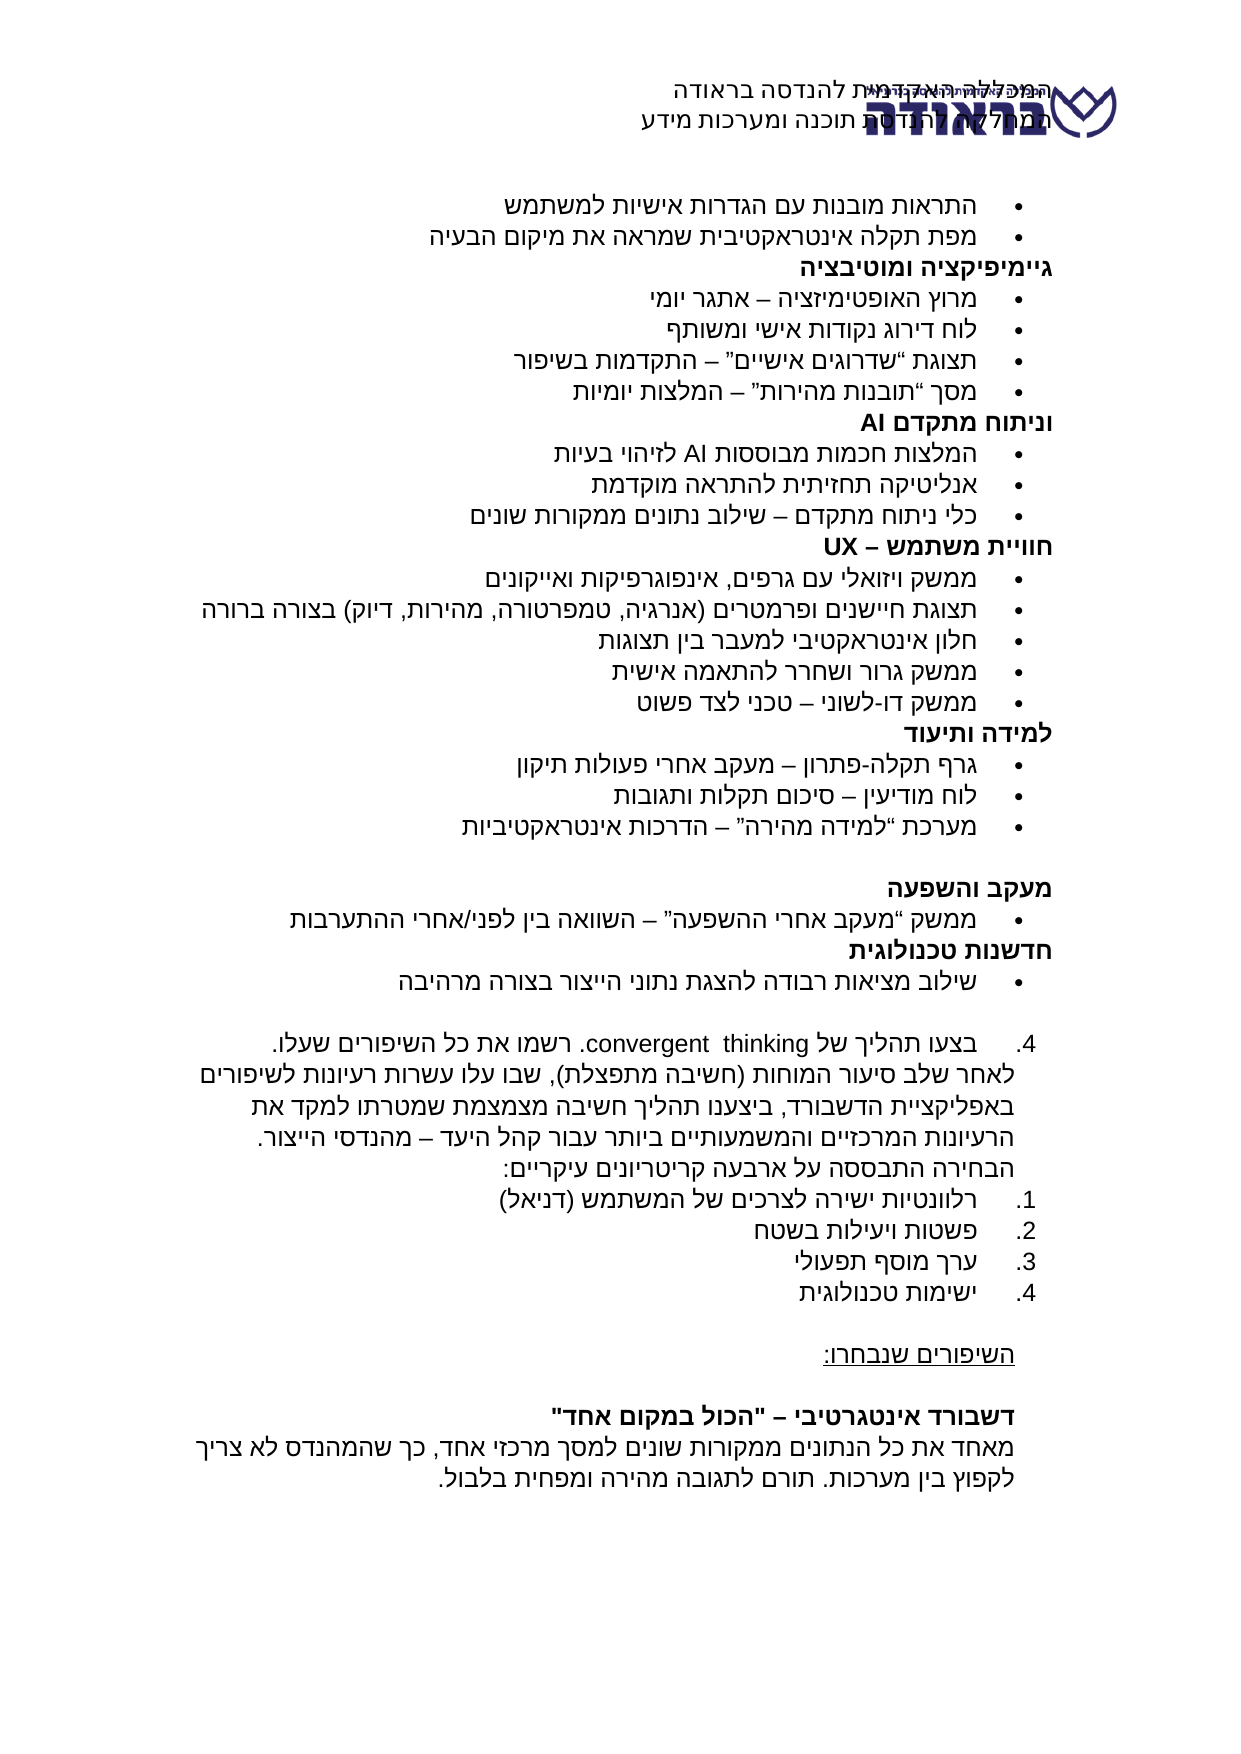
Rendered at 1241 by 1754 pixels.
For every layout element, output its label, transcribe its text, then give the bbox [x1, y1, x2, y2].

text לאחר שלב סיעור המוחות (חשיבה מתפצלת), שבו עלו עשרות רעיונות לשיפורים באפליקציית הדשבורד, ביצענו תהליך חשיבה מצמצמת שמטרתו למקד את הרעיונות המרכזיים והמשמעותיים ביותר עבור קהל היעד – מהנדסי הייצור. הבחירה התבססה על ארבעה קריטריונים עיקריים: [187, 1060, 1015, 1182]
list ממשק “מעקב אחרי ההשפעה” – השוואה בין לפני/אחרי ההתערבות [187, 905, 1015, 934]
list ממשק דו-לשוני – טכני לצד פשוט [187, 688, 1015, 717]
text השיפורים שנבחרו: [187, 1340, 1015, 1368]
picture [858, 79, 1123, 143]
list מרוץ האופטימיזציה – אתגר יומי [187, 284, 1015, 313]
list שילוב מציאות רבודה להצגת נתוני הייצור בצורה מרהיבה [187, 967, 1015, 996]
list ממשק גרור ושחרר להתאמה אישית [187, 657, 1015, 686]
list תצוגת “שדרוגים אישיים” – התקדמות בשיפור [187, 346, 1015, 375]
list פשטות ויעילות בשטח [187, 1216, 1015, 1244]
text מעקב והשפעה [187, 874, 1053, 903]
list ישימות טכנולוגית [187, 1278, 1015, 1306]
list ממשק ויזואלי עם גרפים, אינפוגרפיקות ואייקונים [187, 564, 1015, 592]
list המלצות חכמות מבוססות AI לזיהוי בעיות [187, 439, 1015, 468]
list ערך מוסף תפעולי [187, 1247, 1015, 1275]
list מפת תקלה אינטראקטיבית שמראה את מיקום הבעיה [187, 222, 1015, 251]
text חדשנות טכנולוגית [187, 936, 1053, 965]
text למידה ותיעוד [187, 719, 1053, 748]
list מערכת “למידה מהירה” – הדרכות אינטראקטיביות [187, 812, 1015, 841]
list לוח מודיעין – סיכום תקלות ותגובות [187, 781, 1015, 810]
list תצוגת חיישנים ופרמטרים (אנרגיה, טמפרטורה, מהירות, דיוק) בצורה ברורה [187, 595, 1015, 623]
list גרף תקלה-פתרון – מעקב אחרי פעולות תיקון [187, 750, 1015, 779]
list התראות מובנות עם הגדרות אישיות למשתמש [187, 191, 1015, 219]
text AI וניתוח מתקדם [262, 408, 1053, 437]
list חלון אינטראקטיבי למעבר בין תצוגות [187, 626, 1015, 654]
list מסך “תובנות מהירות” – המלצות יומיות [187, 377, 1015, 406]
text גיימיפיקציה ומוטיבציה [187, 253, 1053, 282]
text UX – חוויית משתמש [262, 532, 1053, 561]
text דשבורד אינטגרטיבי – "הכול במקום אחד" מאחד את כל הנתונים ממקורות שונים למסך מרכזי אחד, כך שהמהנדס לא צריך לקפוץ בין מערכות. תורם לתגובה מהירה ומפחית בלבול. [187, 1402, 1015, 1493]
list לוח דירוג נקודות אישי ומשותף [187, 315, 1015, 344]
list בצעו תהליך של convergent thinking. רשמו את כל השיפורים שעלו. [187, 1029, 1015, 1058]
list אנליטיקה תחזיתית להתראה מוקדמת [187, 470, 1015, 499]
list כלי ניתוח מתקדם – שילוב נתונים ממקורות שונים [187, 501, 1015, 530]
list רלוונטיות ישירה לצרכים של המשתמש (דניאל) [187, 1184, 1015, 1213]
